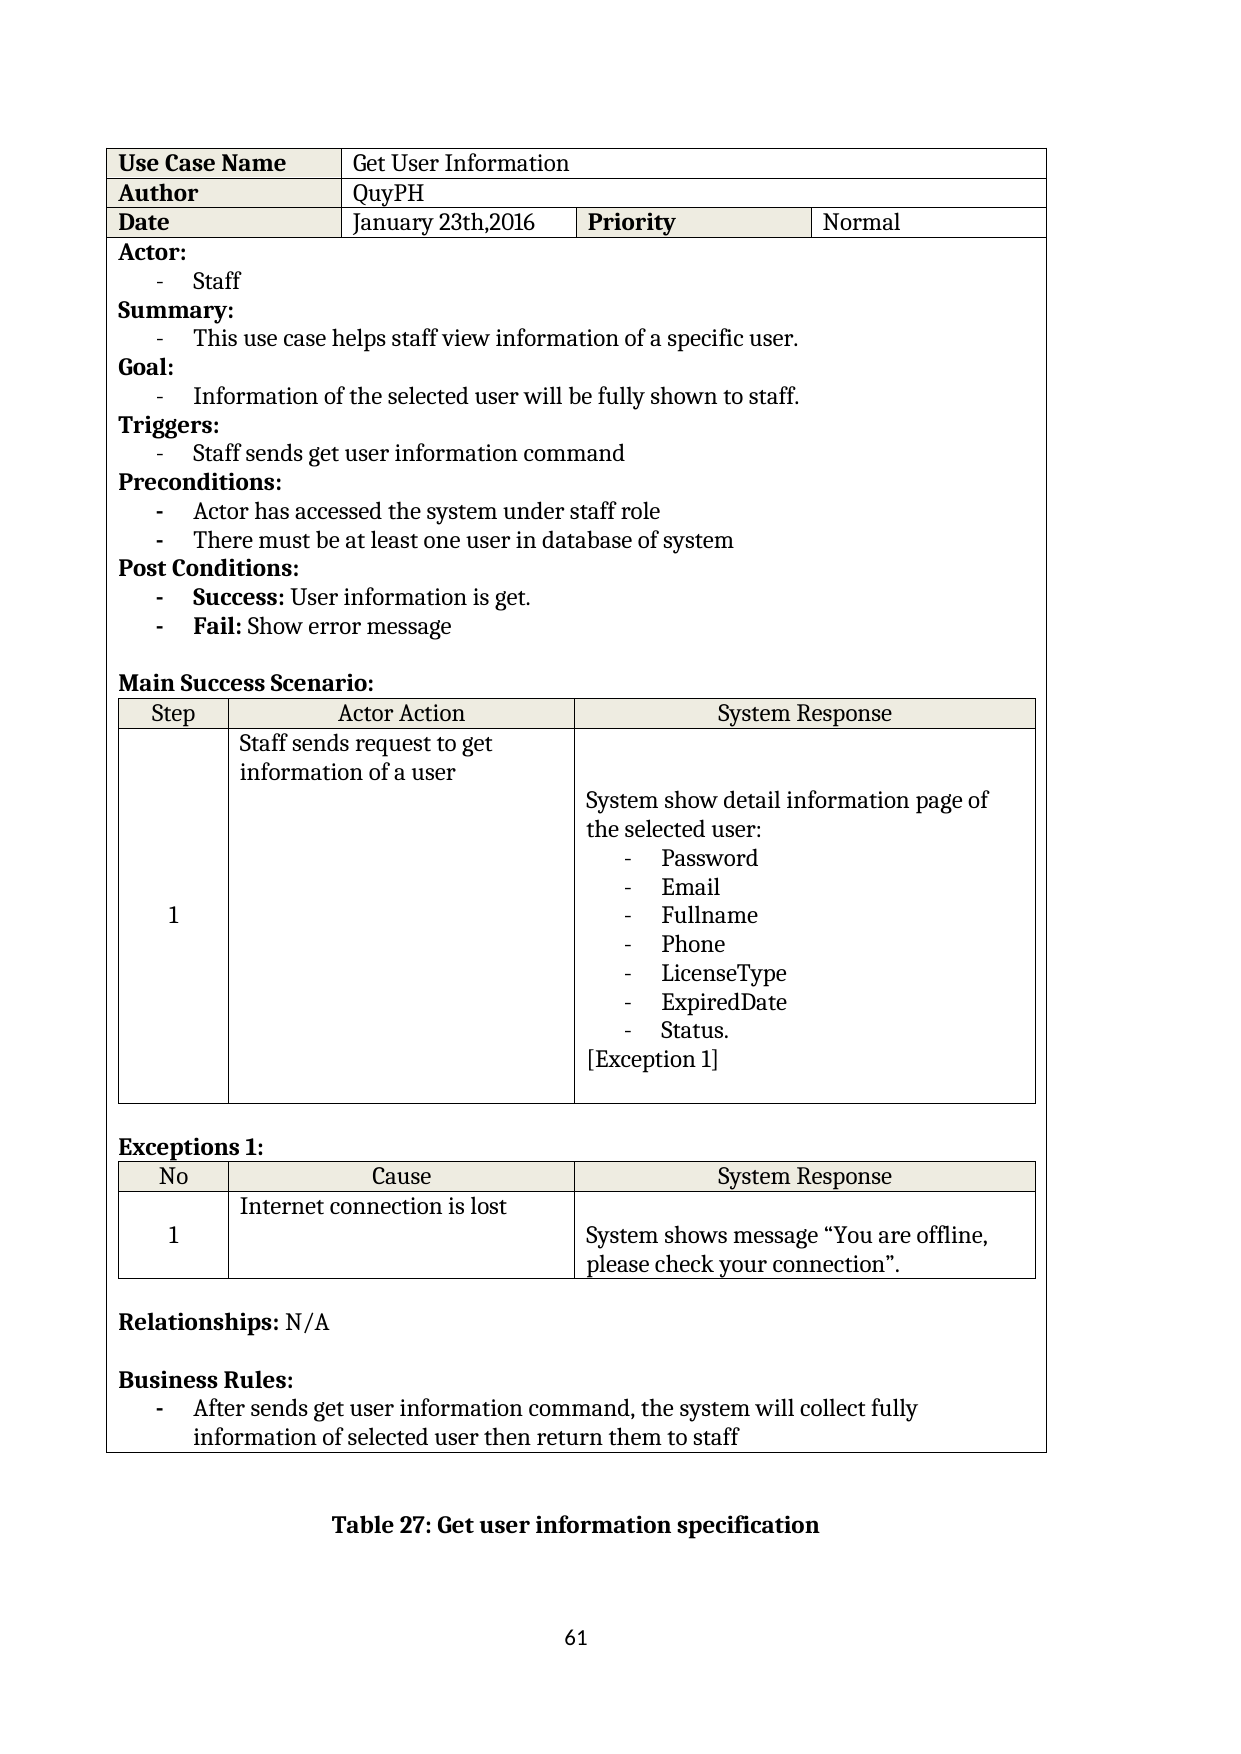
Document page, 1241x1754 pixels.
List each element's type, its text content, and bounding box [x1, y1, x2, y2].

list Table 27: Get user information specification [118, 1511, 1033, 1540]
table_cell January 23th,2016 [342, 208, 576, 237]
table_cell Get User Information [342, 149, 1046, 177]
table_cell Date [107, 208, 341, 237]
table_cell QuyPH [342, 179, 1046, 207]
table_cell Priority [577, 208, 811, 237]
table_cell Normal [812, 208, 1046, 237]
table_cell Actor: Staff Summary: This use case helps staff view information of a specific user. Goal: Information of the selected user will be fully shown to staff. Triggers: Staff sends get user information command Preconditions: Actor has accessed the system under staff role There must be at least one user in database of system Post Conditions: Success: User information is get. Fail: Show error message Main Success Scenario: Exceptions 1: Relationships: N/A Business Rules: After sends get user information command, the system will collect fully information of selected user then return them to staff [107, 238, 1046, 1452]
table_cell Use Case Name [107, 149, 341, 177]
table_cell Author [107, 179, 341, 207]
